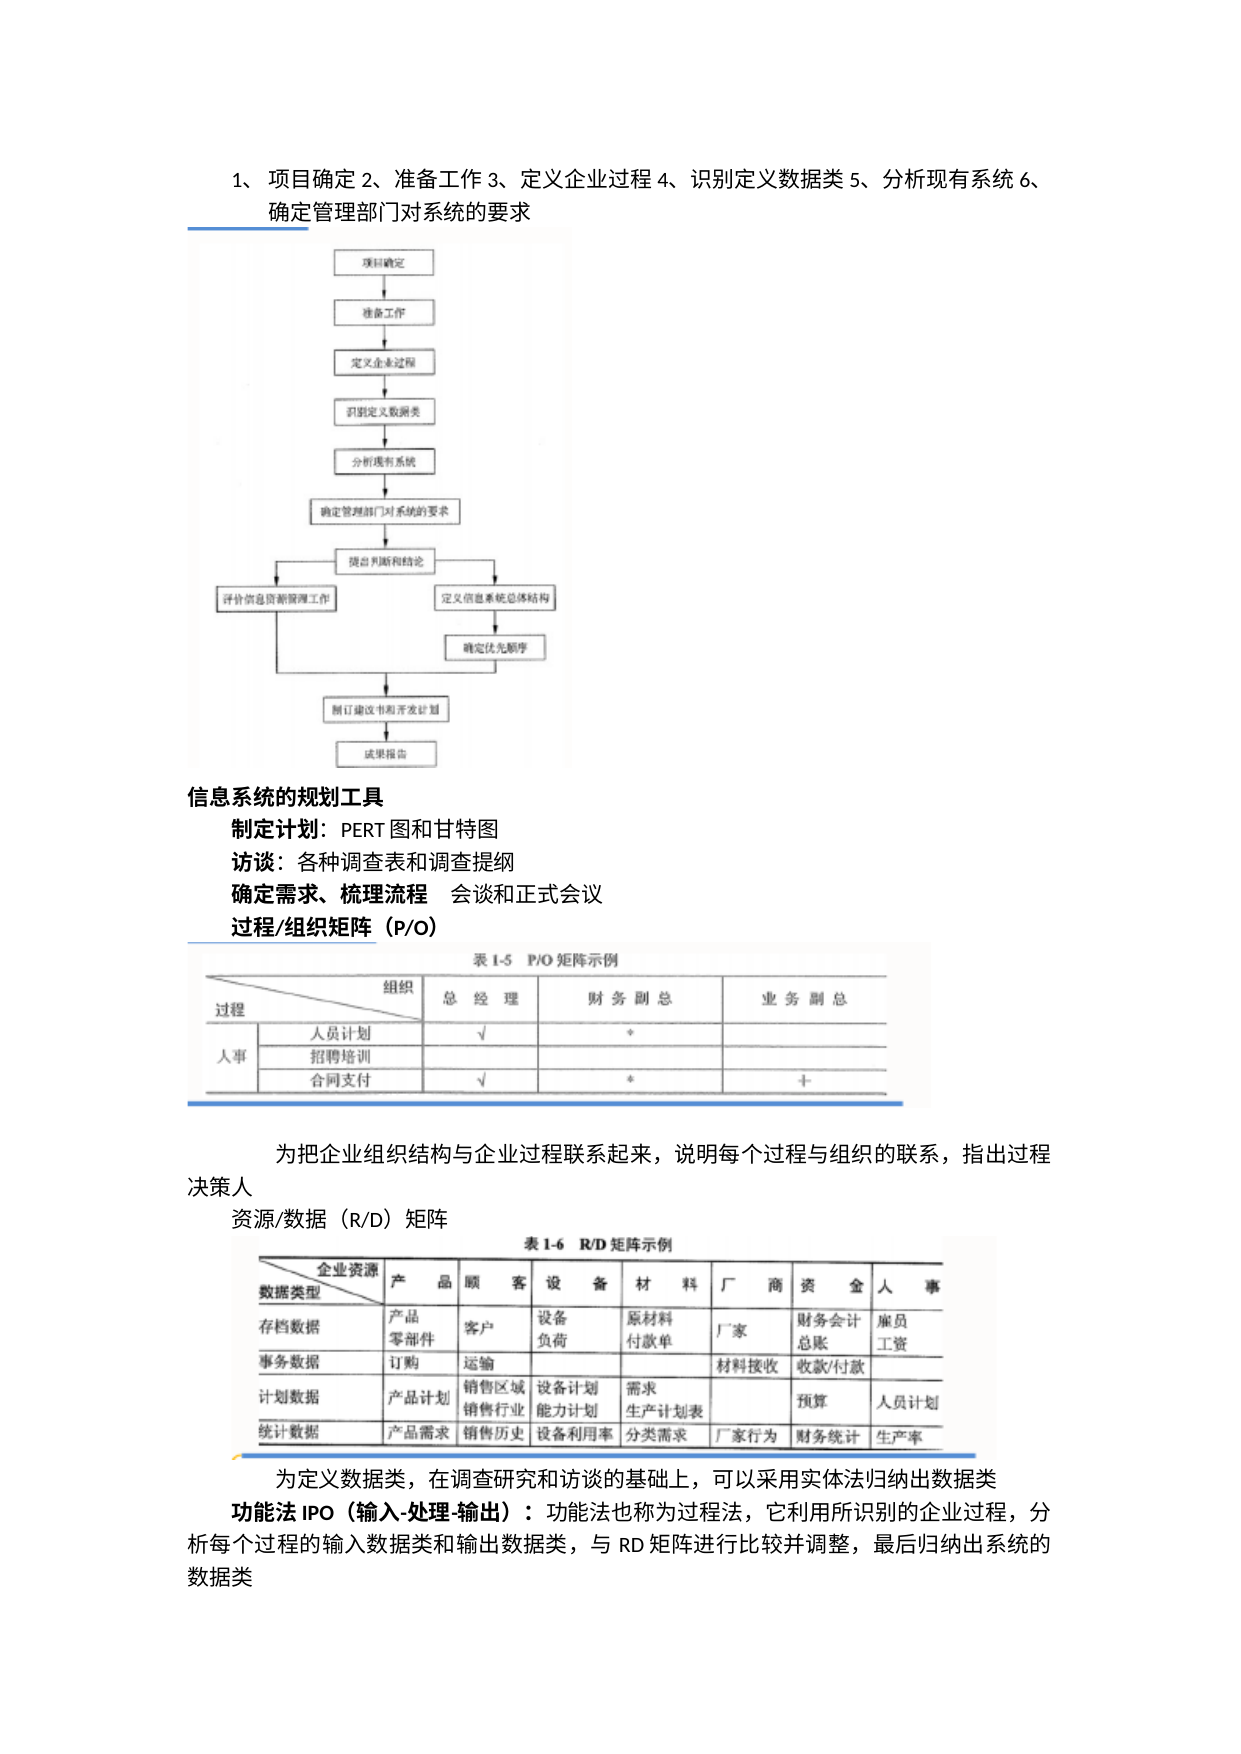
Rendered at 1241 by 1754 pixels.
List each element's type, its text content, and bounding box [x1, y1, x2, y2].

text 为定义数据类，在调查研究和访谈的基础上，可以采用实体法归纳出数据类 [187, 1462, 1053, 1494]
text 信息系统的规划工具 [187, 779, 1053, 812]
text 制定计划：PERT图和甘特图 [187, 812, 1053, 844]
text 过程/组织矩阵（P/O） [187, 909, 1053, 942]
picture [187, 942, 932, 1108]
picture [231, 1236, 997, 1460]
text 为把企业组织结构与企业过程联系起来，说明每个过程与组织的联系，指出过程决策人 [187, 1137, 1053, 1202]
list 项目确定2、准备工作3、定义企业过程4、识别定义数据类5、分析现有系统6、确定管理部门对系统的要求 [231, 162, 1053, 227]
text 资源/数据（R/D）矩阵 [187, 1202, 1053, 1234]
text 功能法IPO（输入-处理-输出）：功能法也称为过程法，它利用所识别的企业过程，分析每个过程的输入数据类和输出数据类，与RD矩阵进行比较并调整，最后归纳出系统的数据类 [187, 1494, 1053, 1592]
picture [187, 227, 572, 768]
text 访谈：各种调查表和调查提纲 [187, 844, 1053, 877]
text 确定需求、梳理流程 会谈和正式会议 [187, 877, 1053, 909]
